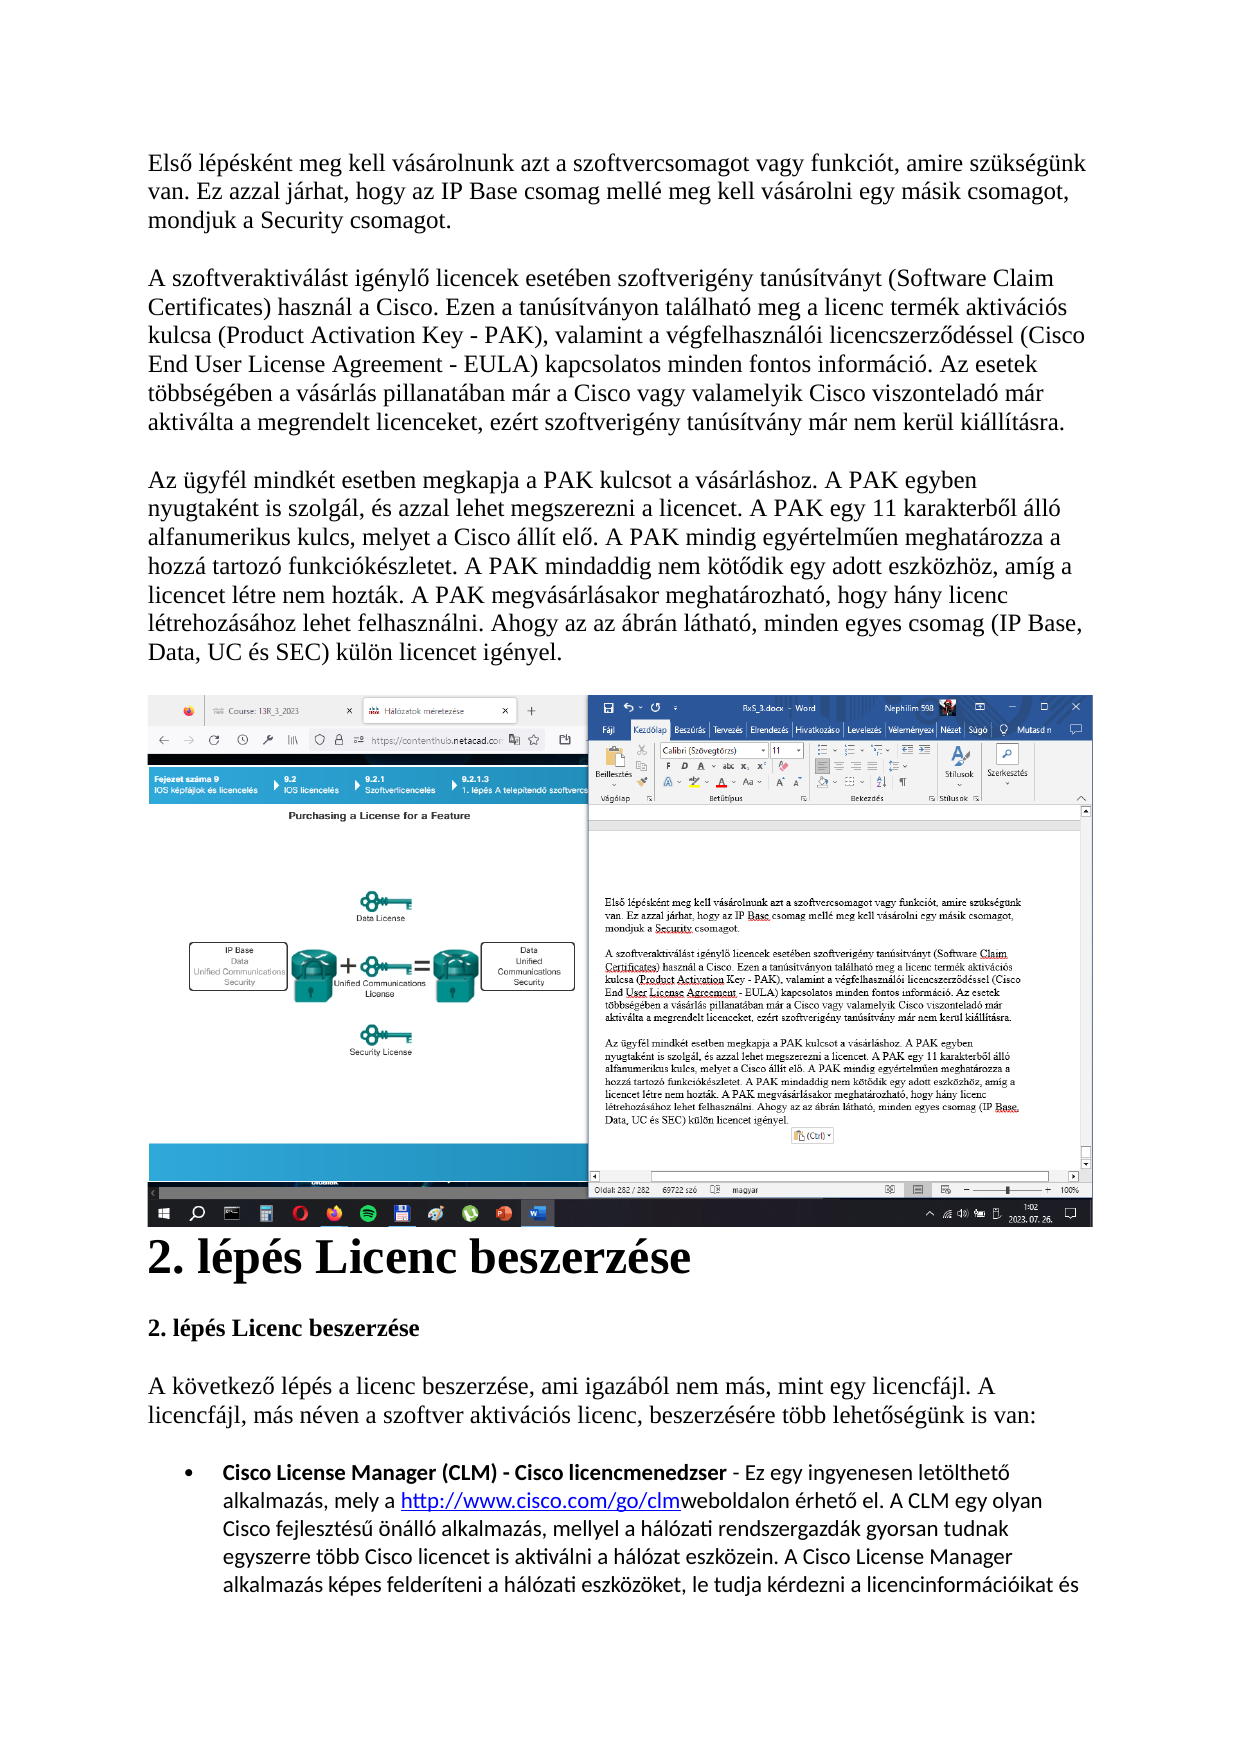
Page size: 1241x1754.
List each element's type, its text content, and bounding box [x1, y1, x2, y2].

text 2. lépés Licenc beszerzése [148, 1313, 1093, 1342]
text Első lépésként meg kell vásárolnunk azt a szoftvercsomagot vagy funkciót, amire szükségünk van. Ez azzal járhat, hogy az IP Base csomag mellé meg kell vásárolni egy másik csomagot, mondjuk a Security csomagot. [148, 148, 1093, 234]
subtitle 2. lépés Licenc beszerzése [148, 1227, 1093, 1284]
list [185, 1458, 1093, 1598]
text Az ügyfél mindkét esetben megkapja a PAK kulcsot a vásárláshoz. A PAK egyben nyugtaként is szolgál, és azzal lehet megszerezni a licencet. A PAK egy 11 karakterből álló alfanumerikus kulcs, melyet a Cisco állít elő. A PAK mindig egyértelműen meghatározza a hozzá tartozó funkciókészletet. A PAK mindaddig nem kötődik egy adott eszközhöz, amíg a licencet létre nem hozták. A PAK megvásárlásakor meghatározható, hogy hány licenc létrehozásához lehet felhasználni. Ahogy az az ábrán látható, minden egyes csomag (IP Base, Data, UC és SEC) külön licencet igényel. [148, 465, 1093, 666]
picture [147, 695, 1093, 1227]
text A következő lépés a licenc beszerzése, ami igazából nem más, mint egy licencfájl. A licencfájl, más néven a szoftver aktivációs licenc, beszerzésére több lehetőségünk is van: [148, 1371, 1093, 1428]
text A szoftveraktiválást igénylő licencek esetében szoftverigény tanúsítványt (Software Claim Certificates) használ a Cisco. Ezen a tanúsítványon található meg a licenc termék aktivációs kulcsa (Product Activation Key - PAK), valamint a végfelhasználói licencszerződéssel (Cisco End User License Agreement - EULA) kapcsolatos minden fontos információ. Az esetek többségében a vásárlás pillanatában már a Cisco vagy valamelyik Cisco viszonteladó már aktiválta a megrendelt licenceket, ezért szoftverigény tanúsítvány már nem kerül kiállításra. [148, 263, 1093, 436]
